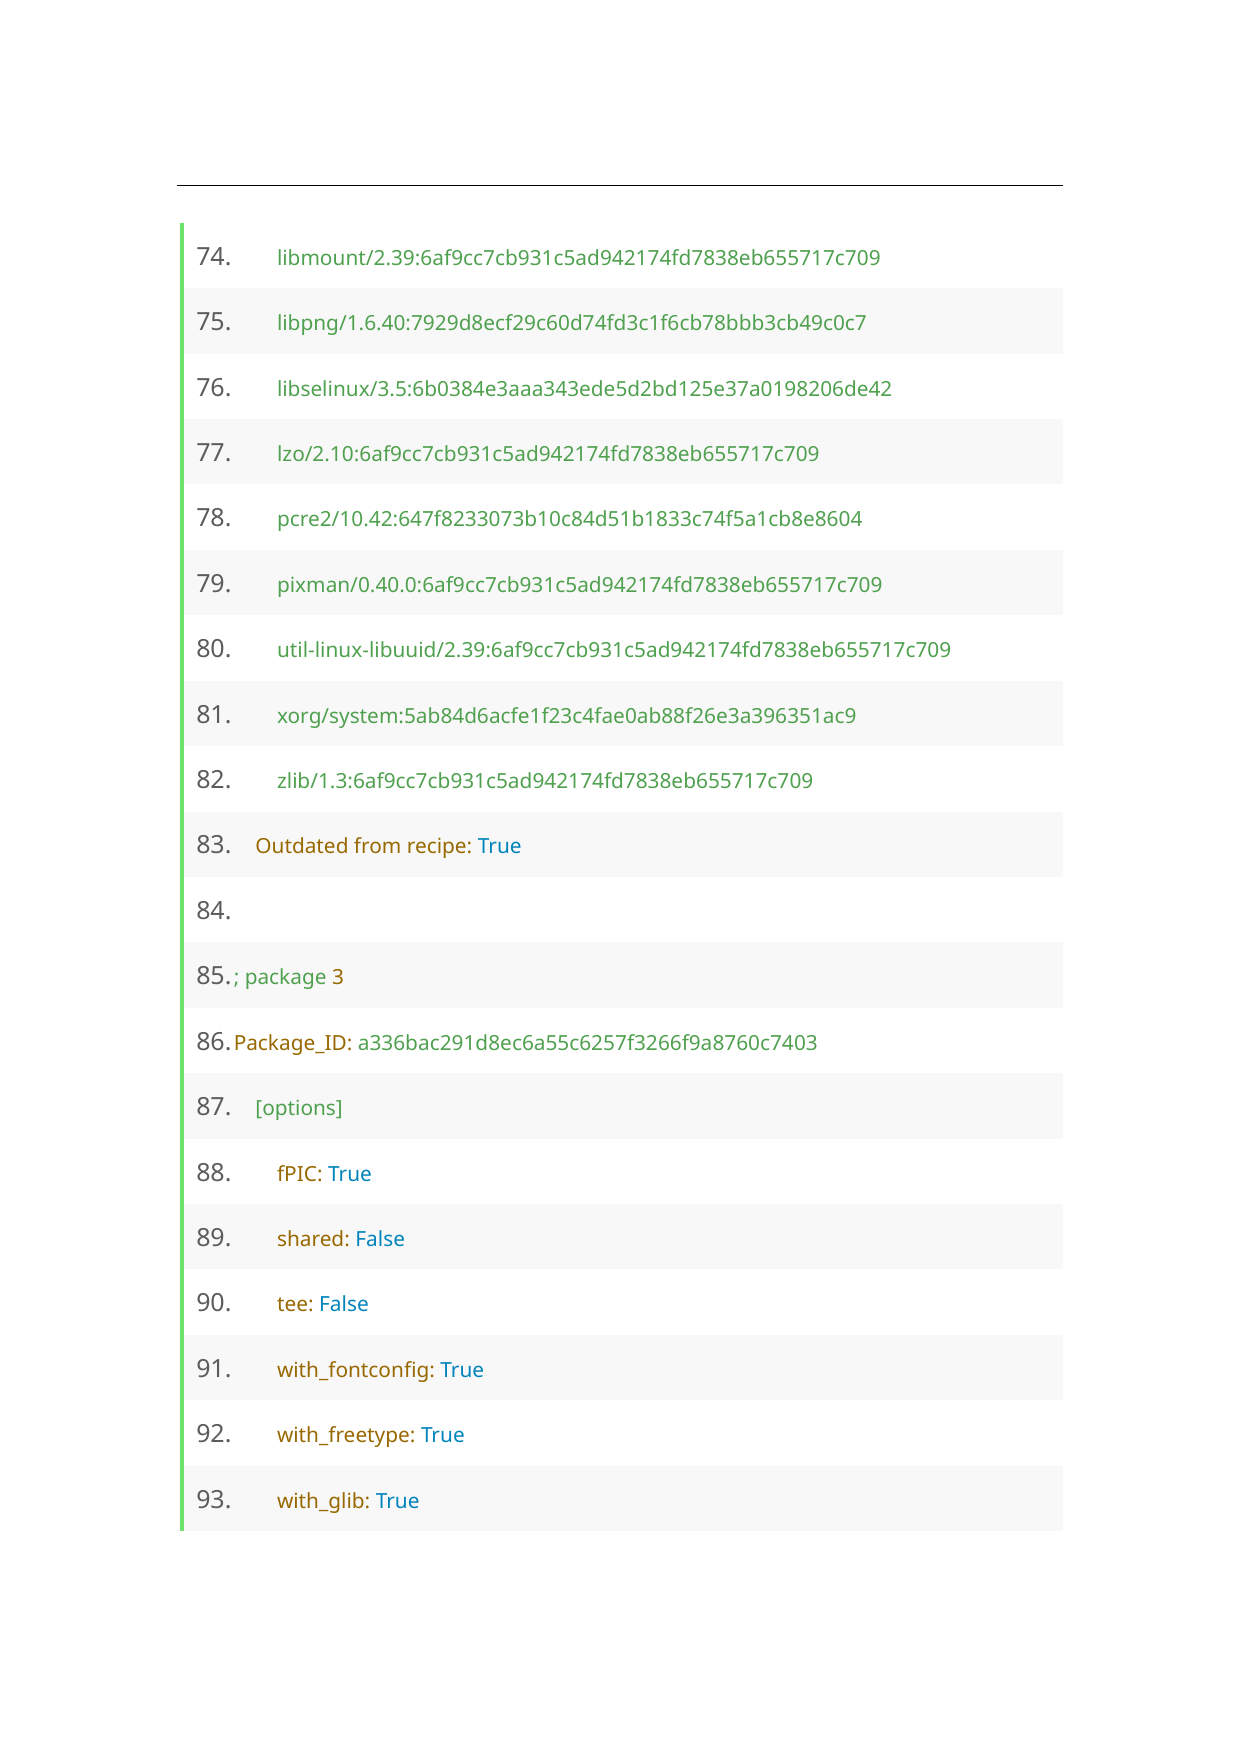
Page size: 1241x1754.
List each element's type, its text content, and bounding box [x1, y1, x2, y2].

list libselinux/3.5:6b0384e3aaa343ede5d2bd125e37a0198206de42 [184, 354, 1063, 419]
list with_freetype: True [184, 1400, 1063, 1466]
list Package_ID: a336bac291d8ec6a55c6257f3266f9a8760c7403 [184, 1008, 1063, 1073]
list with_fontconfig: True [184, 1335, 1063, 1400]
list [options] [184, 1073, 1063, 1139]
list pcre2/10.42:647f8233073b10c84d51b1833c74f5a1cb8e8604 [184, 484, 1063, 550]
list libpng/1.6.40:7929d8ecf29c60d74fd3c1f6cb78bbb3cb49c0c7 [184, 288, 1063, 354]
list lzo/2.10:6af9cc7cb931c5ad942174fd7838eb655717c709 [184, 419, 1063, 484]
list xorg/system:5ab84d6acfe1f23c4fae0ab88f26e3a396351ac9 [184, 681, 1063, 746]
list tee: False [184, 1269, 1063, 1335]
list shared: False [184, 1204, 1063, 1269]
list libmount/2.39:6af9cc7cb931c5ad942174fd7838eb655717c709 [184, 223, 1063, 288]
list util-linux-libuuid/2.39:6af9cc7cb931c5ad942174fd7838eb655717c709 [184, 615, 1063, 681]
list pixman/0.40.0:6af9cc7cb931c5ad942174fd7838eb655717c709 [184, 550, 1063, 615]
list with_glib: True [184, 1466, 1063, 1531]
list zlib/1.3:6af9cc7cb931c5ad942174fd7838eb655717c709 [184, 746, 1063, 812]
list Outdated from recipe: True [184, 812, 1063, 877]
list fPIC: True [184, 1139, 1063, 1204]
list ; package 3 [184, 942, 1063, 1008]
